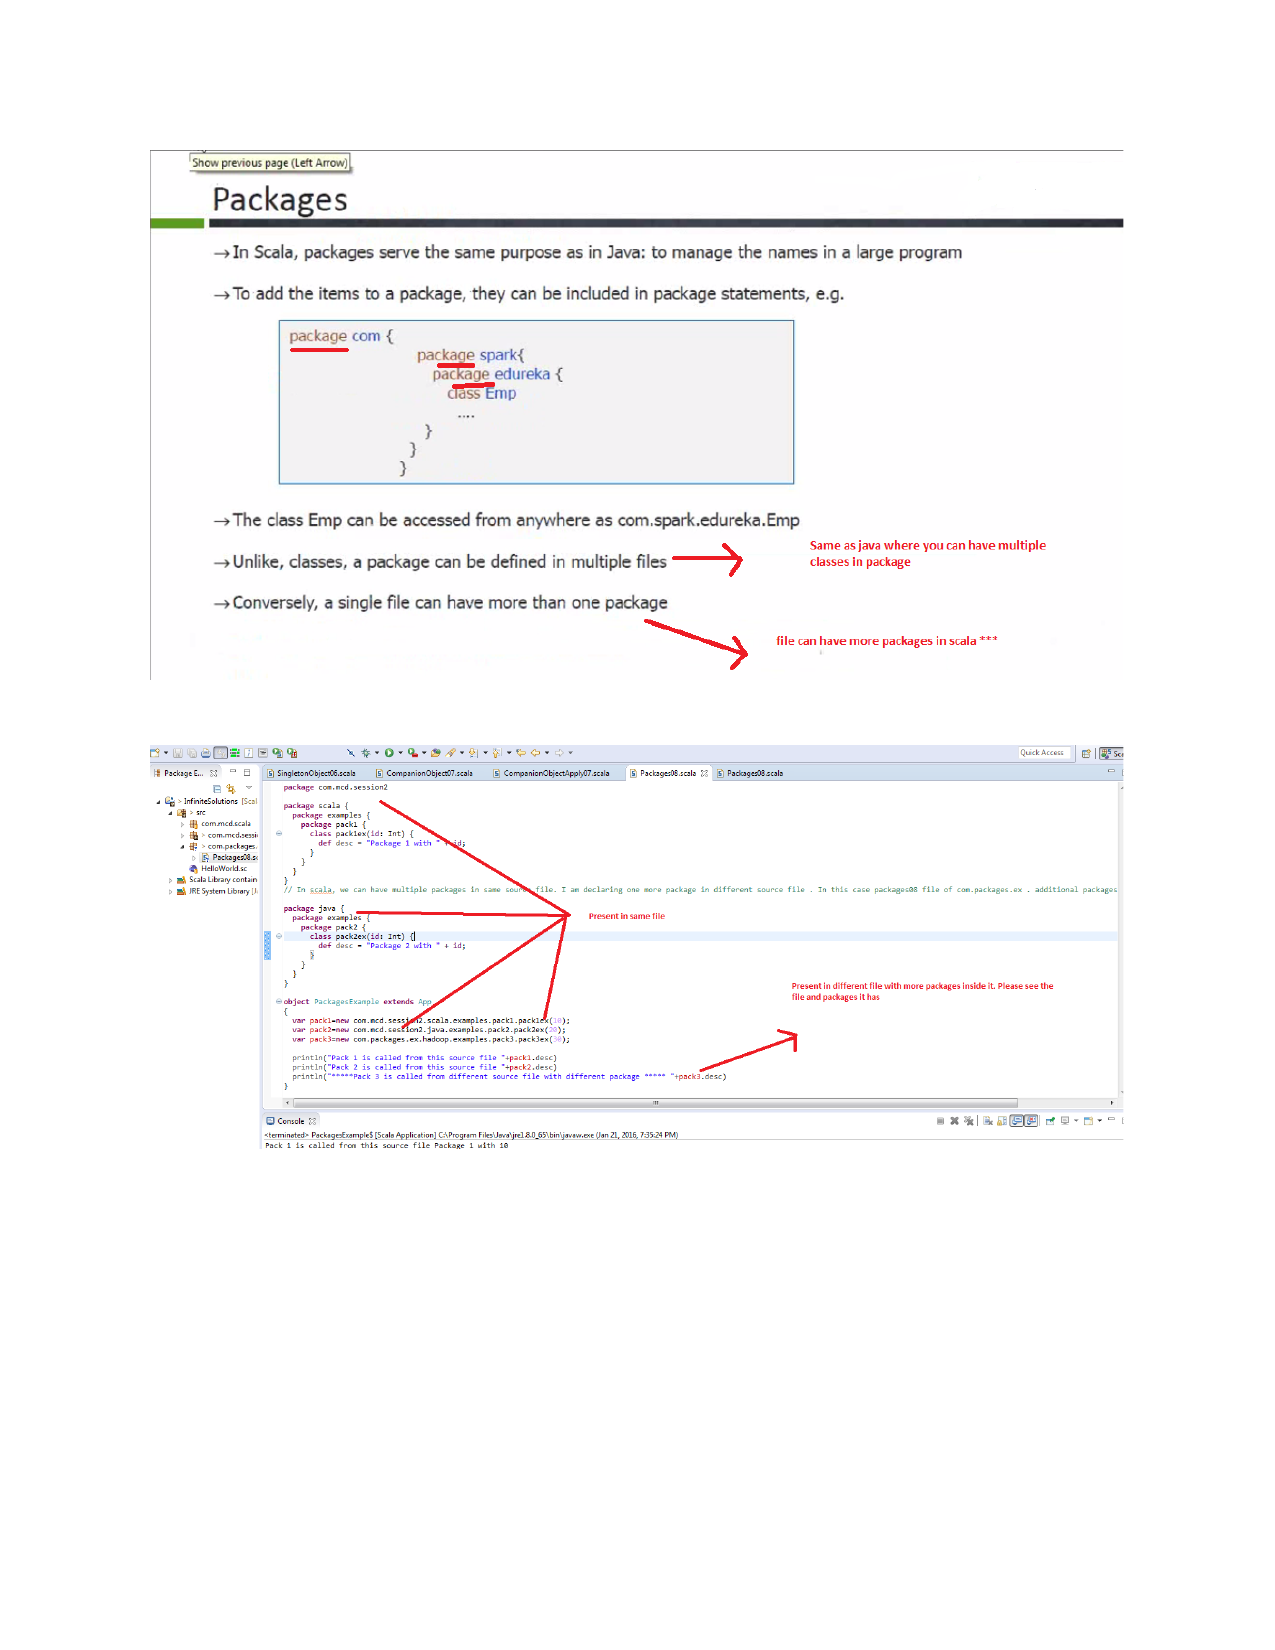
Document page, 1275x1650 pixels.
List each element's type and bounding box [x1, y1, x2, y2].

picture [150, 150, 1124, 680]
picture [150, 745, 1124, 1149]
